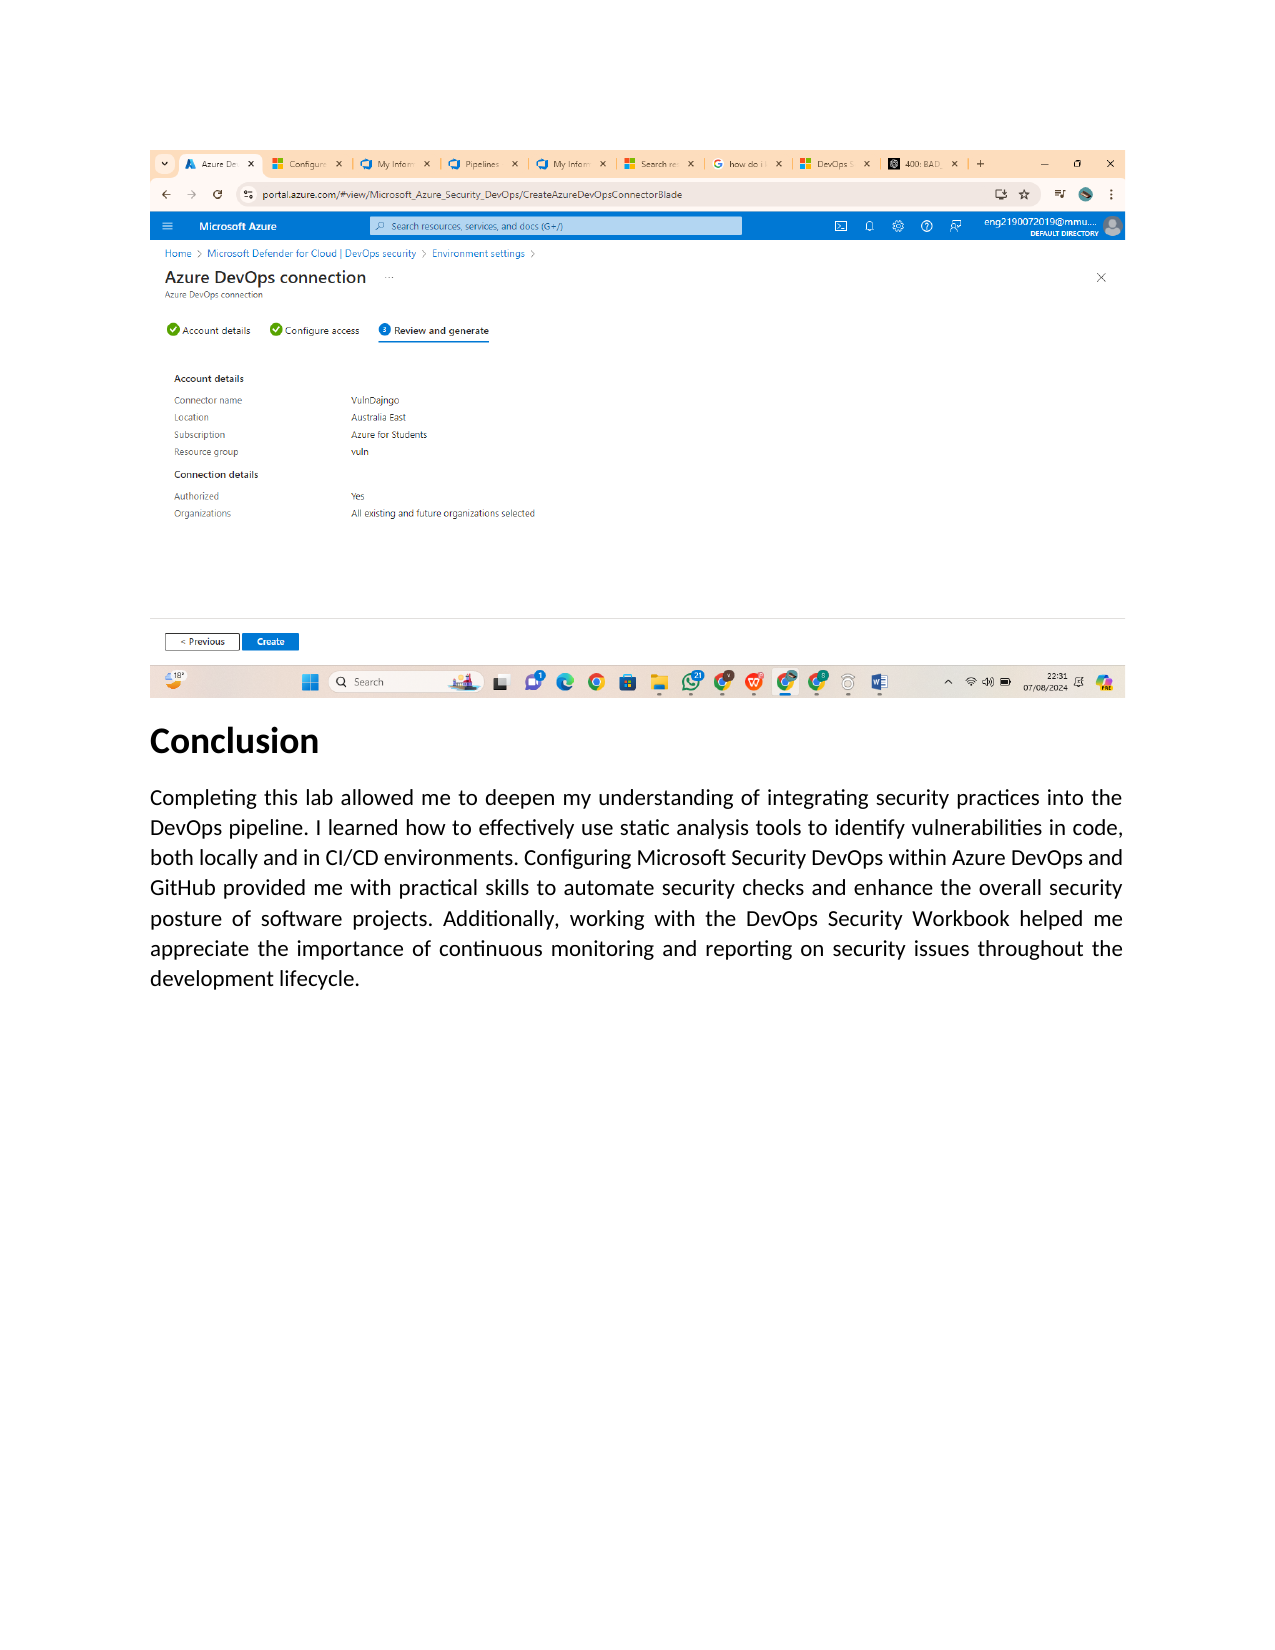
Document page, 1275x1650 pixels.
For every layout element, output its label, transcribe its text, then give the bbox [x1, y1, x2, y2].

picture [150, 150, 1125, 698]
text Conclusion [150, 717, 1125, 762]
text Completing this lab allowed me to deepen my understanding of integrating security practices into the DevOps pipeline. I learned how to effectively use static analysis tools to identify vulnerabilities in code, both locally and in CI/CD environments. Configuring Microsoft Security DevOps within Azure DevOps and GitHub provided me with practical skills to automate security checks and enhance the overall security posture of software projects. Additionally, working with the DevOps Security Workbook helped me appreciate the importance of continuous monitoring and reporting on security issues throughout the development lifecycle. [150, 783, 1125, 992]
